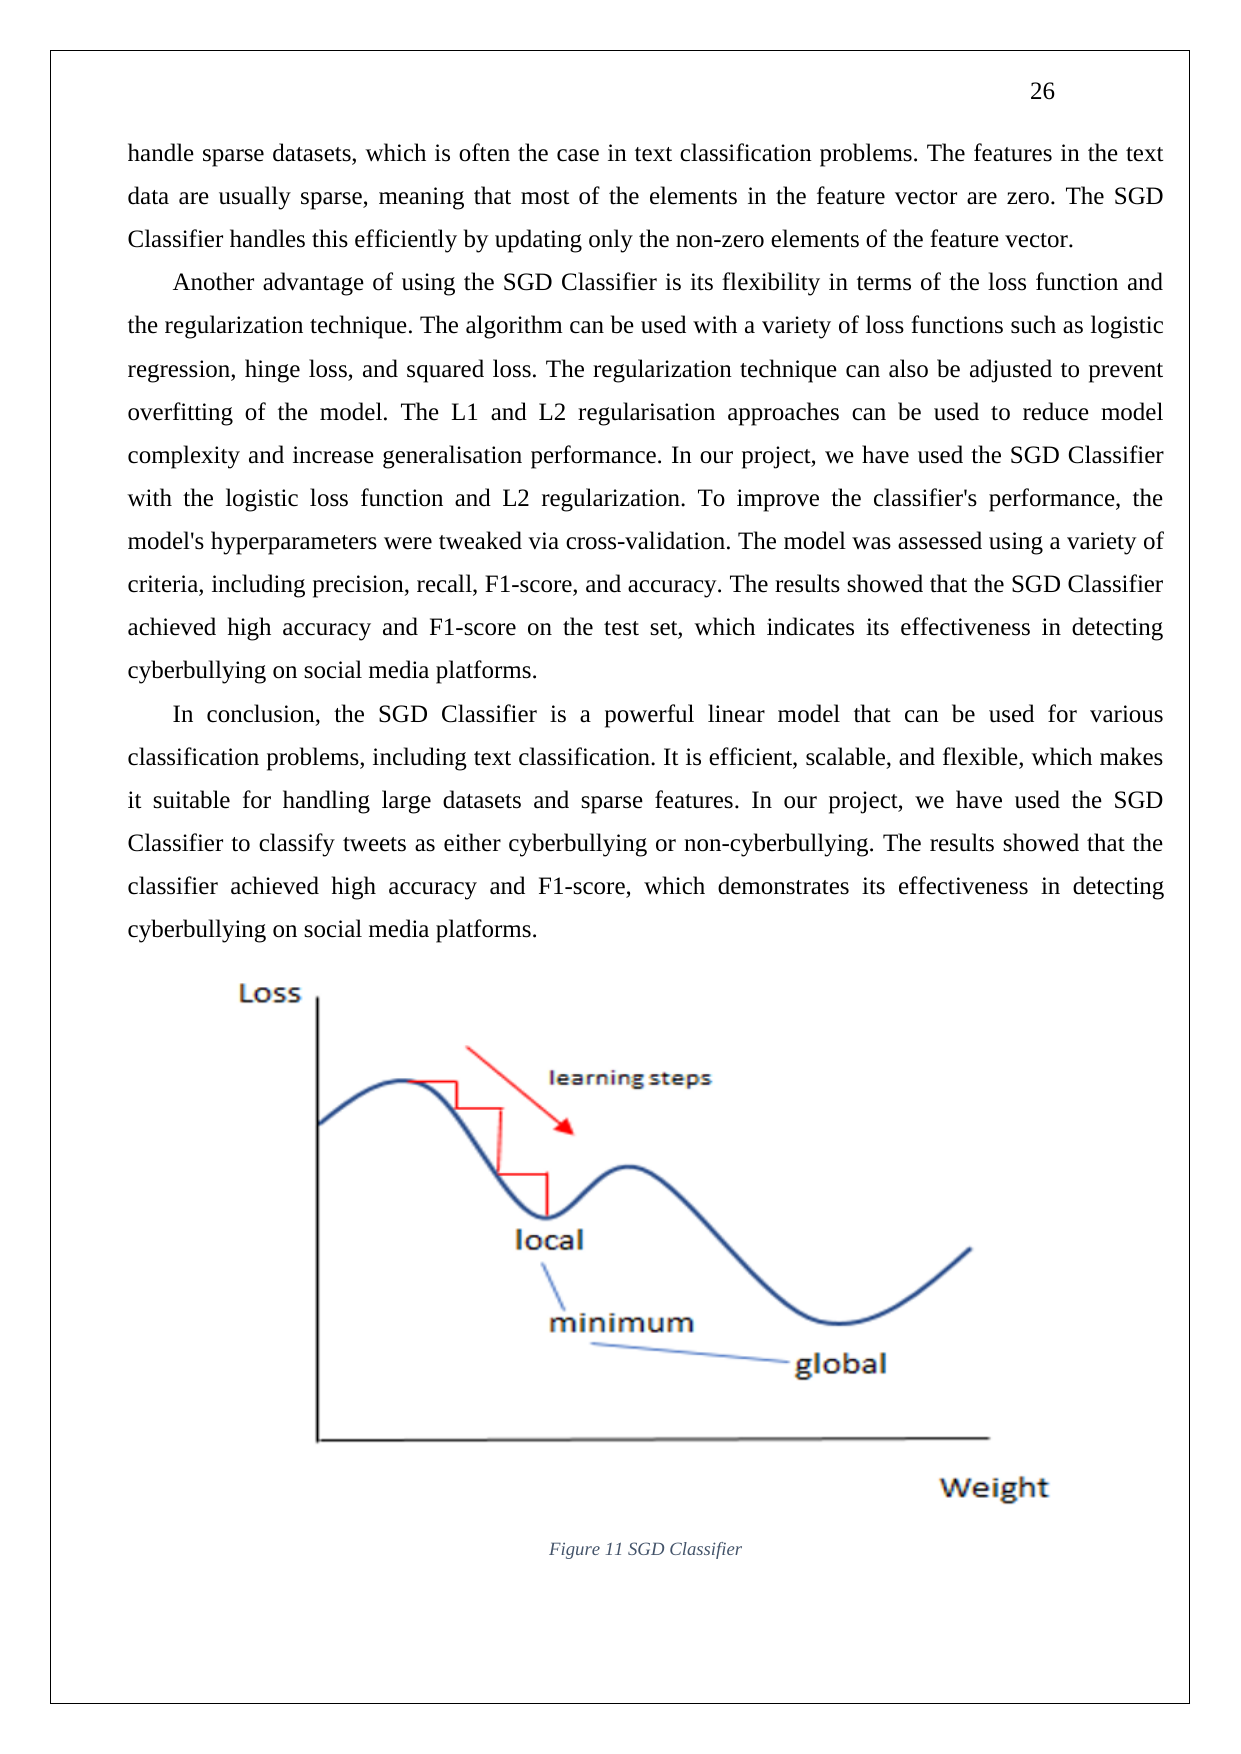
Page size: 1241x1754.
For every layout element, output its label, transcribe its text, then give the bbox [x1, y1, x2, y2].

text In conclusion, the SGD Classifier is a powerful linear model that can be used for various classification problems, including text classification. It is efficient, scalable, and flexible, which makes it suitable for handling large datasets and sparse features. In our project, we have used the SGD Classifier to classify tweets as either cyberbullying or non-cyberbullying. The results showed that the classifier achieved high accuracy and F1-score, which demonstrates its effectiveness in detecting cyberbullying on social media platforms. [127, 699, 1165, 943]
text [127, 138, 1165, 253]
picture [231, 957, 1091, 1524]
text Another advantage of using the SGD Classifier is its flexibility in terms of the loss function and the regularization technique. The algorithm can be used with a variety of loss functions such as logistic regression, hinge loss, and squared loss. The regularization technique can also be adjusted to prevent overfitting of the model. The L1 and L2 regularisation approaches can be used to reduce model complexity and increase generalisation performance. In our project, we have used the SGD Classifier with the logistic loss function and L2 regularization. To improve the classifier's performance, the model's hyperparameters were tweaked via cross-validation. The model was assessed using a variety of criteria, including precision, recall, F1-score, and accuracy. The results showed that the SGD Classifier achieved high accuracy and F1-score on the test set, which indicates its effectiveness in detecting cyberbullying on social media platforms. [127, 267, 1165, 684]
